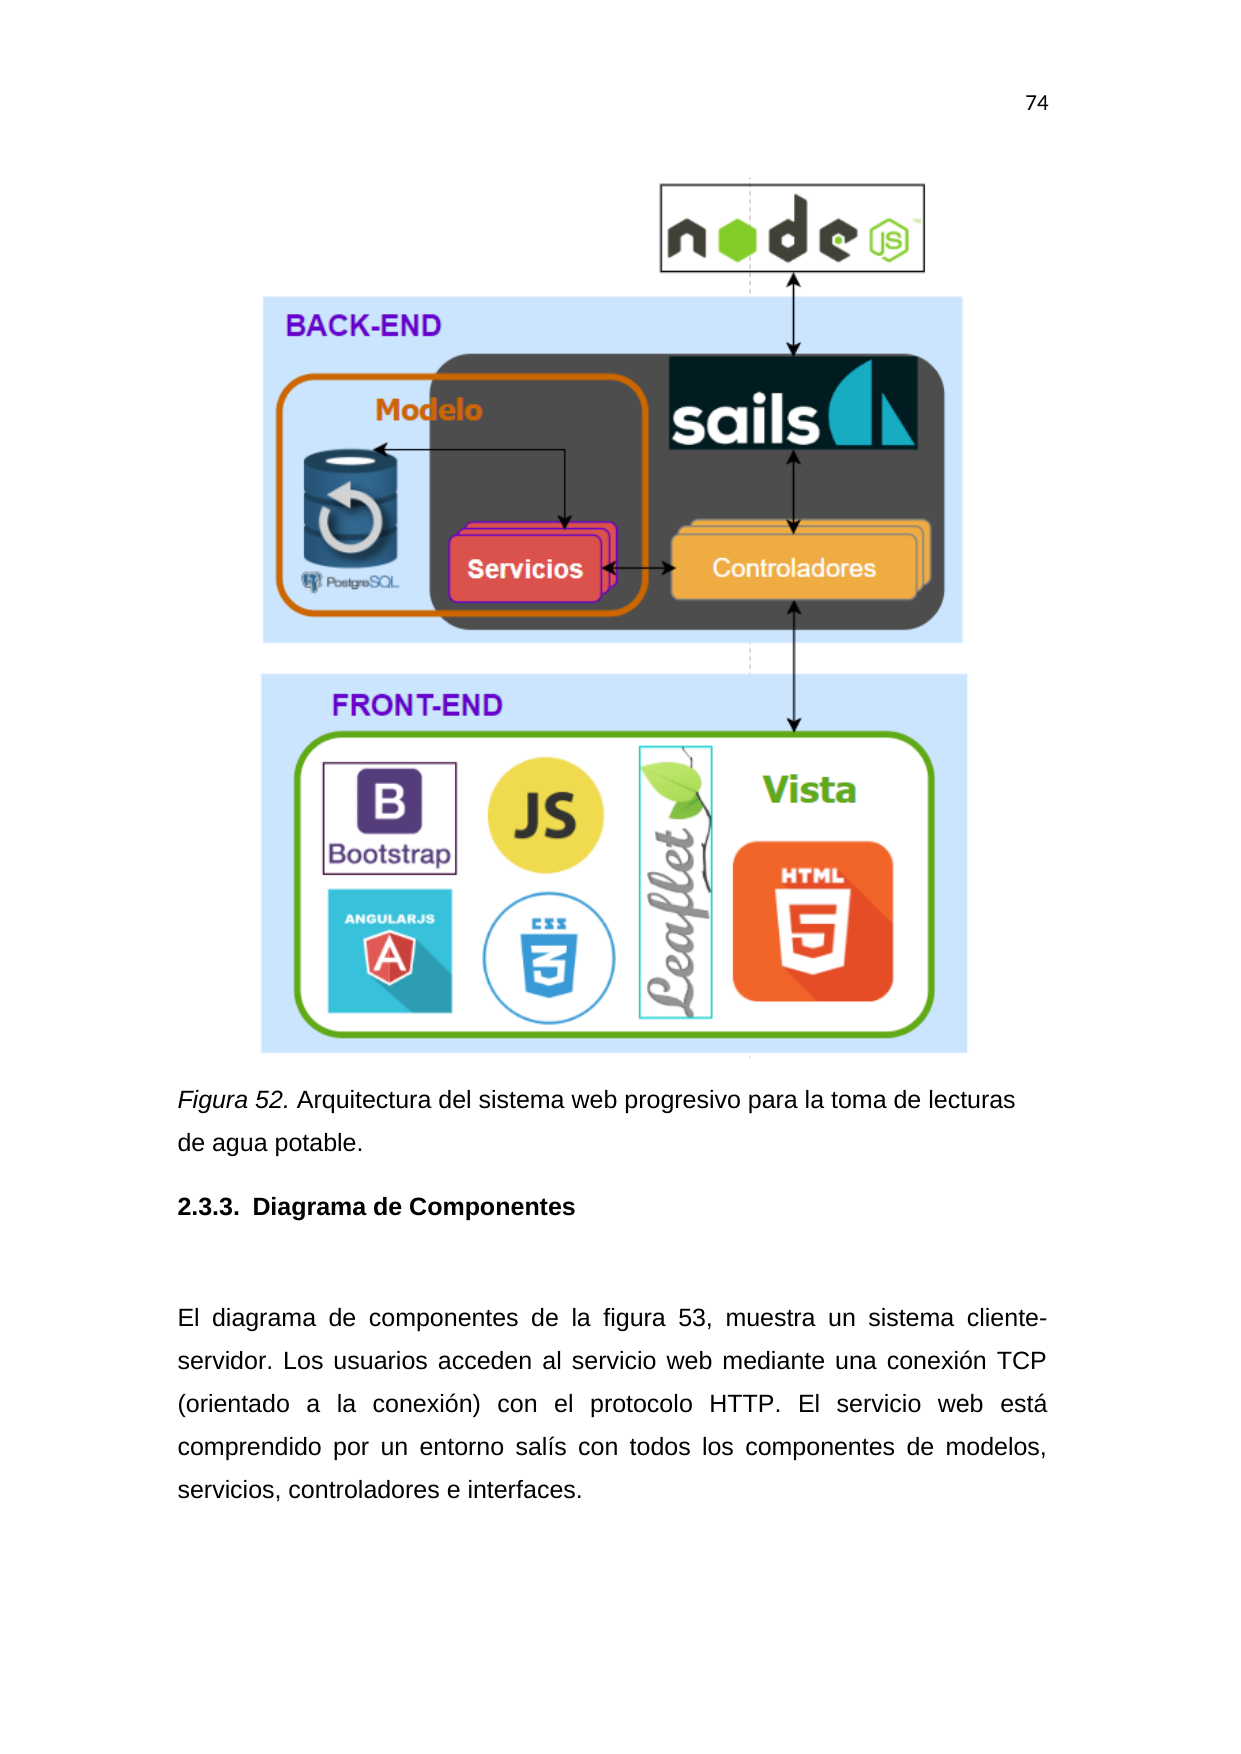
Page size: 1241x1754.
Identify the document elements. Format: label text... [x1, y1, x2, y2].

text Figura 52. Arquitectura del sistema web progresivo para la toma de lecturas de agua potable. [177, 1084, 1048, 1156]
text El diagrama de componentes de la figura 53, muestra un sistema cliente-servidor. Los usuarios acceden al servicio web mediante una conexión TCP (orientado a la conexión) con el protocolo HTTP. El servicio web está comprendido por un entorno salís con todos los componentes de modelos, servicios, controladores e interfaces. [177, 1303, 1048, 1504]
picture [249, 177, 977, 1058]
list Diagrama de Componentes [177, 1192, 1048, 1220]
